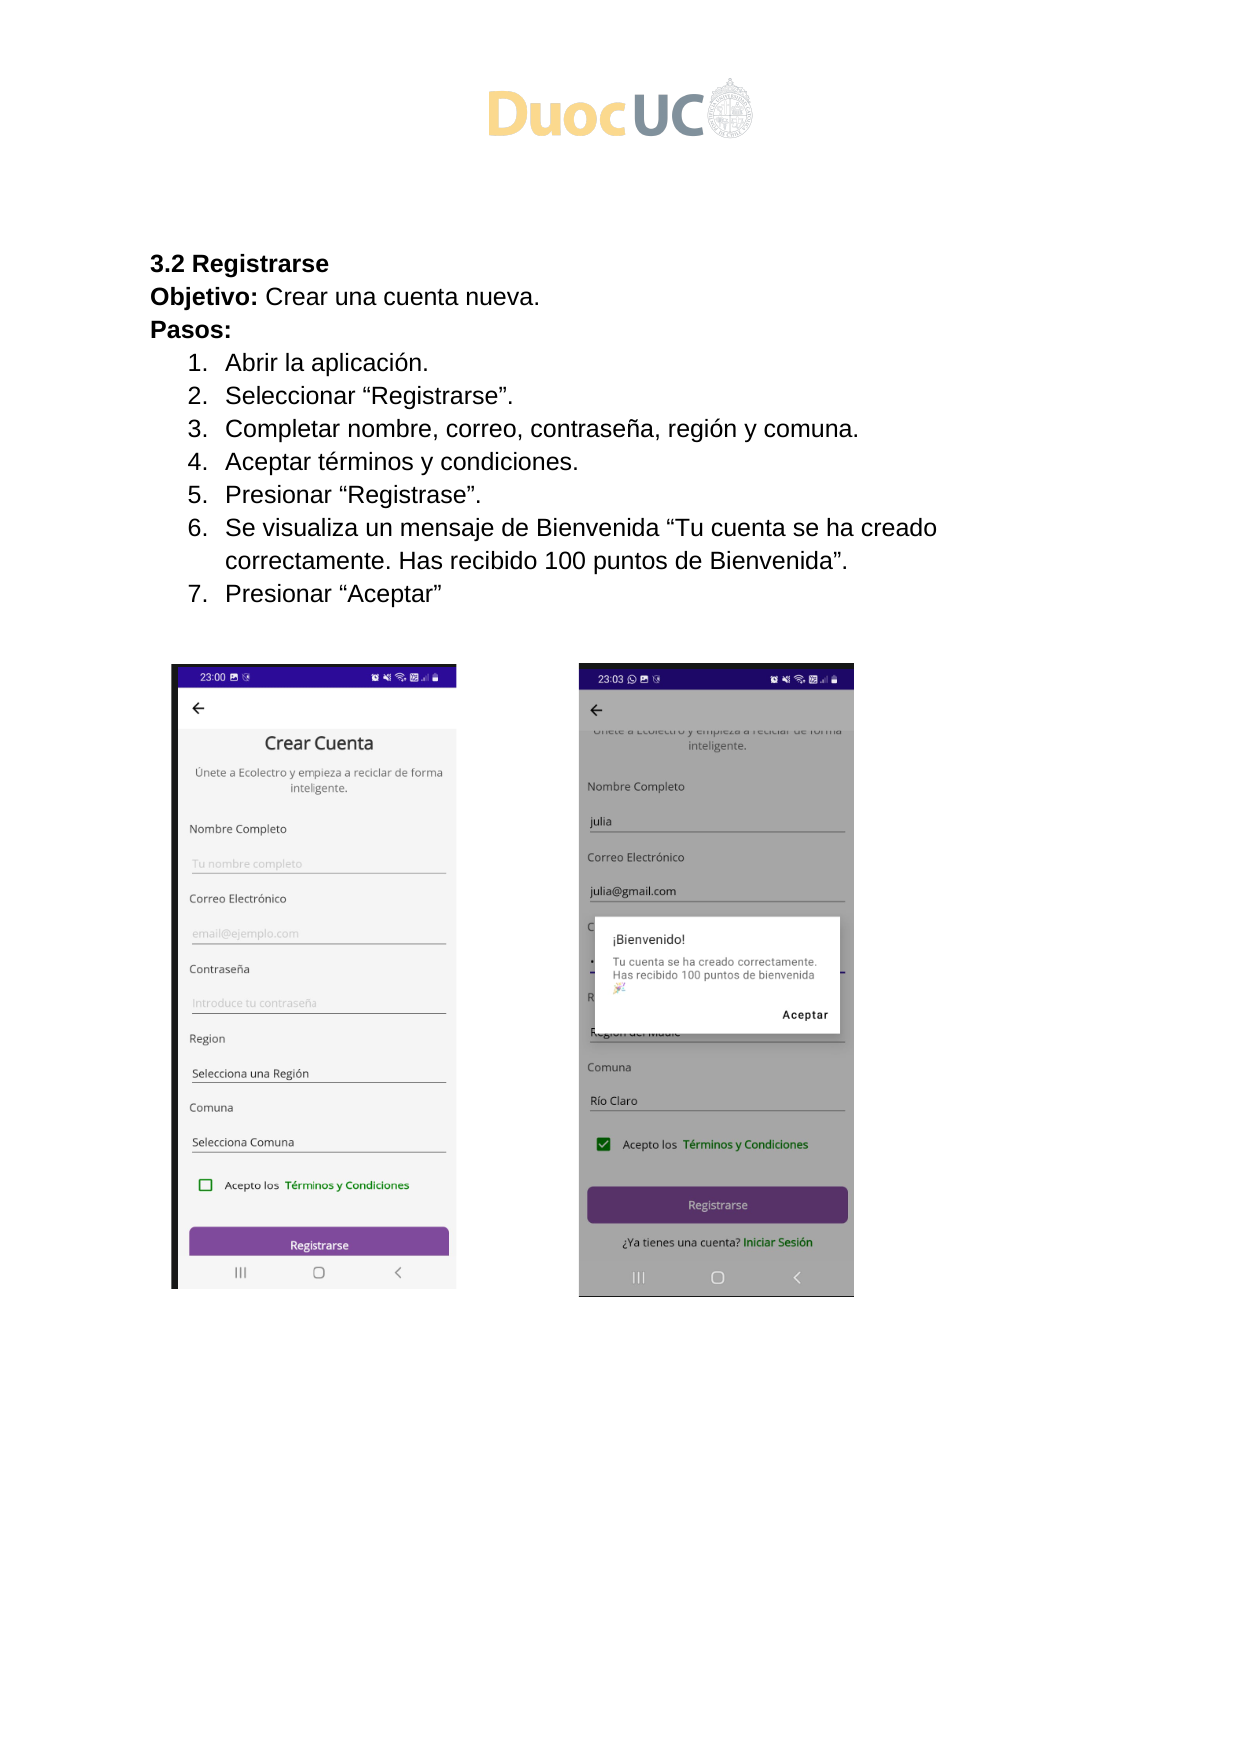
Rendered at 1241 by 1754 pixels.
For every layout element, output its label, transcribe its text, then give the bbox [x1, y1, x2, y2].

text 3.2 Registrarse [150, 249, 1090, 278]
list Abrir la aplicación. [187, 348, 1090, 377]
list Aceptar términos y condiciones. [187, 447, 1090, 476]
list Presionar “Aceptar” [187, 579, 1090, 608]
picture [578, 663, 854, 1297]
list Presionar “Registrase”. [187, 480, 1090, 509]
list Completar nombre, correo, contraseña, región y comuna. [187, 414, 1090, 443]
list Se visualiza un mensaje de Bienvenida “Tu cuenta se ha creado correctamente. Has recibido 100 puntos de Bienvenida”. [187, 513, 1090, 575]
picture [485, 75, 756, 142]
picture [171, 664, 457, 1289]
text Objetivo: Crear una cuenta nueva. Pasos: [150, 282, 1090, 344]
list Seleccionar “Registrarse”. [187, 381, 1090, 410]
